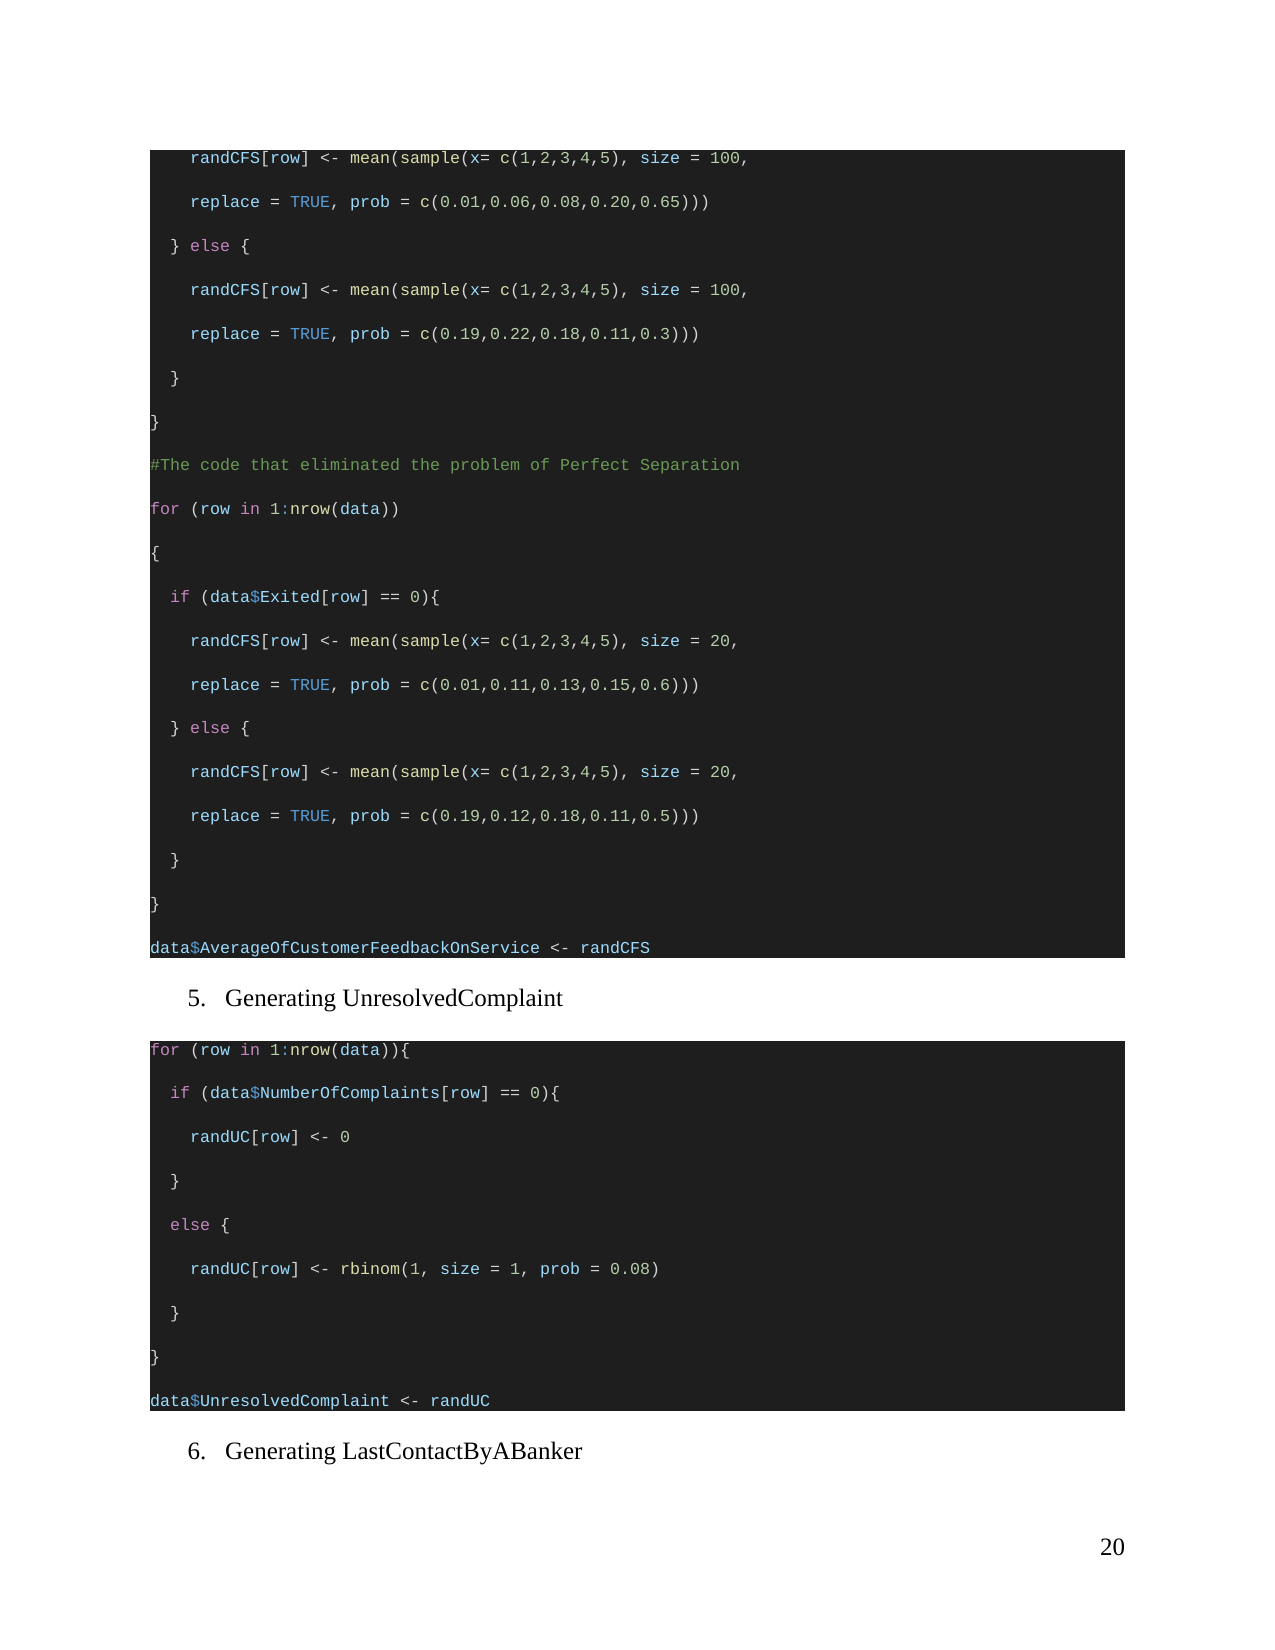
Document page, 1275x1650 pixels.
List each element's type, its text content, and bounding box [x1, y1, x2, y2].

text } [150, 896, 1125, 914]
text } [150, 1348, 1125, 1367]
text replace = TRUE, prob = c(0.19,0.12,0.18,0.11,0.5))) [150, 808, 1125, 827]
text for (row in 1:nrow(data)) [150, 501, 1125, 520]
text randUC[row] <- 0 [150, 1129, 1125, 1148]
text replace = TRUE, prob = c(0.19,0.22,0.18,0.11,0.3))) [150, 325, 1125, 344]
text replace = TRUE, prob = c(0.01,0.06,0.08,0.20,0.65))) [150, 194, 1125, 213]
text } [150, 369, 1125, 388]
text randUC[row] <- rbinom(1, size = 1, prob = 0.08) [150, 1261, 1125, 1279]
text #The code that eliminated the problem of Perfect Separation [150, 457, 1125, 476]
text randCFS[row] <- mean(sample(x= c(1,2,3,4,5), size = 20, [150, 764, 1125, 783]
text } [150, 1173, 1125, 1192]
text randCFS[row] <- mean(sample(x= c(1,2,3,4,5), size = 20, [150, 632, 1125, 651]
text } else { [150, 720, 1125, 739]
text } else { [150, 238, 1125, 257]
text for (row in 1:nrow(data)){ [150, 1041, 1125, 1060]
list Generating UnresolvedComplaint [187, 983, 1125, 1012]
text randCFS[row] <- mean(sample(x= c(1,2,3,4,5), size = 100, [150, 282, 1125, 300]
text data$UnresolvedComplaint <- randUC [150, 1392, 1125, 1411]
text { [150, 545, 1125, 563]
text randCFS[row] <- mean(sample(x= c(1,2,3,4,5), size = 100, [150, 150, 1125, 169]
text } [150, 1304, 1125, 1323]
text } [150, 852, 1125, 871]
list Generating LastContactByABanker [187, 1436, 1125, 1465]
text data$AverageOfCustomerFeedbackOnService <- randCFS [150, 939, 1125, 958]
text else { [150, 1217, 1125, 1236]
text replace = TRUE, prob = c(0.01,0.11,0.13,0.15,0.6))) [150, 676, 1125, 695]
text if (data$Exited[row] == 0){ [150, 588, 1125, 607]
text } [150, 413, 1125, 432]
text if (data$NumberOfComplaints[row] == 0){ [150, 1085, 1125, 1104]
